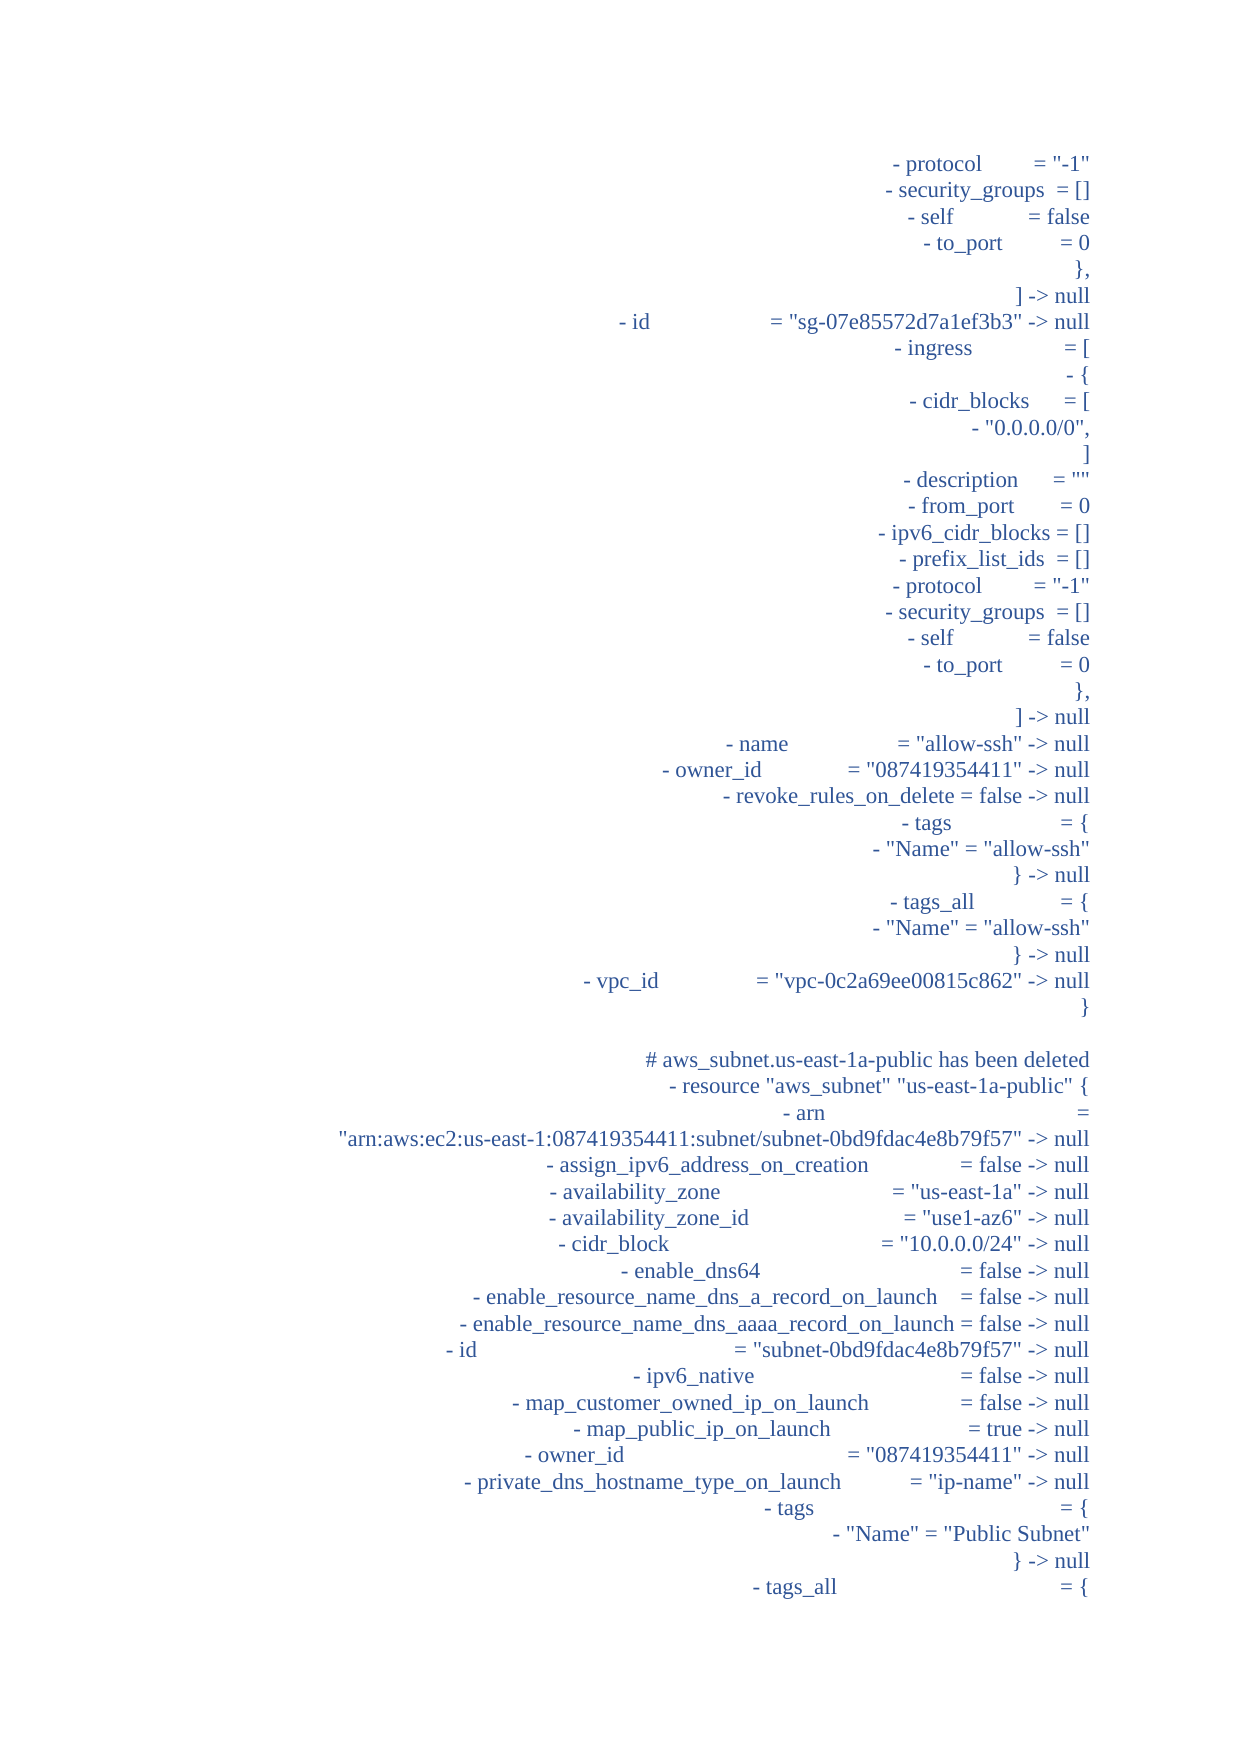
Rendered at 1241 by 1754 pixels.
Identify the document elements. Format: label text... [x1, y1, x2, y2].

list - owner_id = "087419354411" -> null [225, 1441, 1090, 1468]
list } -> null [225, 862, 1090, 888]
list - cidr_block = "10.0.0.0/24" -> null [225, 1231, 1090, 1257]
list - arn = "arn:aws:ec2:us-east-1:087419354411:subnet/subnet-0bd9fdac4e8b79f57" -> null [225, 1099, 1090, 1151]
list - to_port = 0 [225, 651, 1090, 677]
list - "Name" = "Public Subnet" [225, 1520, 1090, 1547]
list - ingress = [ [225, 334, 1090, 361]
list - private_dns_hostname_type_on_launch = "ip-name" -> null [225, 1468, 1090, 1494]
list - tags_all = { [225, 888, 1090, 914]
list - vpc_id = "vpc-0c2a69ee00815c862" -> null [225, 967, 1090, 993]
list - prefix_list_ids = [] [225, 545, 1090, 572]
list - id = "sg-07e85572d7a1ef3b3" -> null [225, 308, 1090, 334]
list - map_public_ip_on_launch = true -> null [225, 1415, 1090, 1441]
list - "Name" = "allow-ssh" [225, 835, 1090, 862]
list - ipv6_cidr_blocks = [] [225, 519, 1090, 545]
list - name = "allow-ssh" -> null [225, 730, 1090, 756]
list }, [225, 677, 1090, 703]
list - owner_id = "087419354411" -> null [225, 756, 1090, 782]
list - assign_ipv6_address_on_creation = false -> null [225, 1151, 1090, 1178]
list } [225, 993, 1090, 1020]
list # aws_subnet.us-east-1a-public has been deleted [225, 1046, 1090, 1072]
list - enable_resource_name_dns_aaaa_record_on_launch = false -> null [225, 1309, 1090, 1336]
list - availability_zone_id = "use1-az6" -> null [225, 1204, 1090, 1231]
list ] -> null [225, 282, 1090, 308]
list - enable_resource_name_dns_a_record_on_launch = false -> null [225, 1283, 1090, 1309]
list - ipv6_native = false -> null [225, 1362, 1090, 1389]
list - map_customer_owned_ip_on_launch = false -> null [225, 1389, 1090, 1415]
list - self = false [225, 203, 1090, 229]
list - resource "aws_subnet" "us-east-1a-public" { [225, 1072, 1090, 1099]
list }, [225, 255, 1090, 282]
list - revoke_rules_on_delete = false -> null [225, 782, 1090, 809]
list - availability_zone = "us-east-1a" -> null [225, 1178, 1090, 1204]
list } -> null [225, 941, 1090, 967]
list - "0.0.0.0/0", [225, 413, 1090, 440]
list - id = "subnet-0bd9fdac4e8b79f57" -> null [225, 1336, 1090, 1362]
list ] -> null [225, 703, 1090, 730]
list - { [225, 361, 1090, 387]
list } -> null [225, 1547, 1090, 1573]
list - from_port = 0 [225, 493, 1090, 519]
list - tags = { [225, 1494, 1090, 1520]
list - cidr_blocks = [ [225, 387, 1090, 413]
list - enable_dns64 = false -> null [225, 1257, 1090, 1283]
list - "Name" = "allow-ssh" [225, 914, 1090, 941]
list - protocol = "-1" [225, 150, 1090, 176]
list - tags_all = { [225, 1573, 1090, 1599]
list - security_groups = [] [225, 598, 1090, 624]
list - tags = { [225, 809, 1090, 835]
list ] [225, 440, 1090, 466]
list - security_groups = [] [225, 176, 1090, 203]
list - protocol = "-1" [225, 572, 1090, 598]
list - self = false [225, 624, 1090, 651]
list - description = "" [225, 466, 1090, 493]
list - to_port = 0 [225, 229, 1090, 255]
